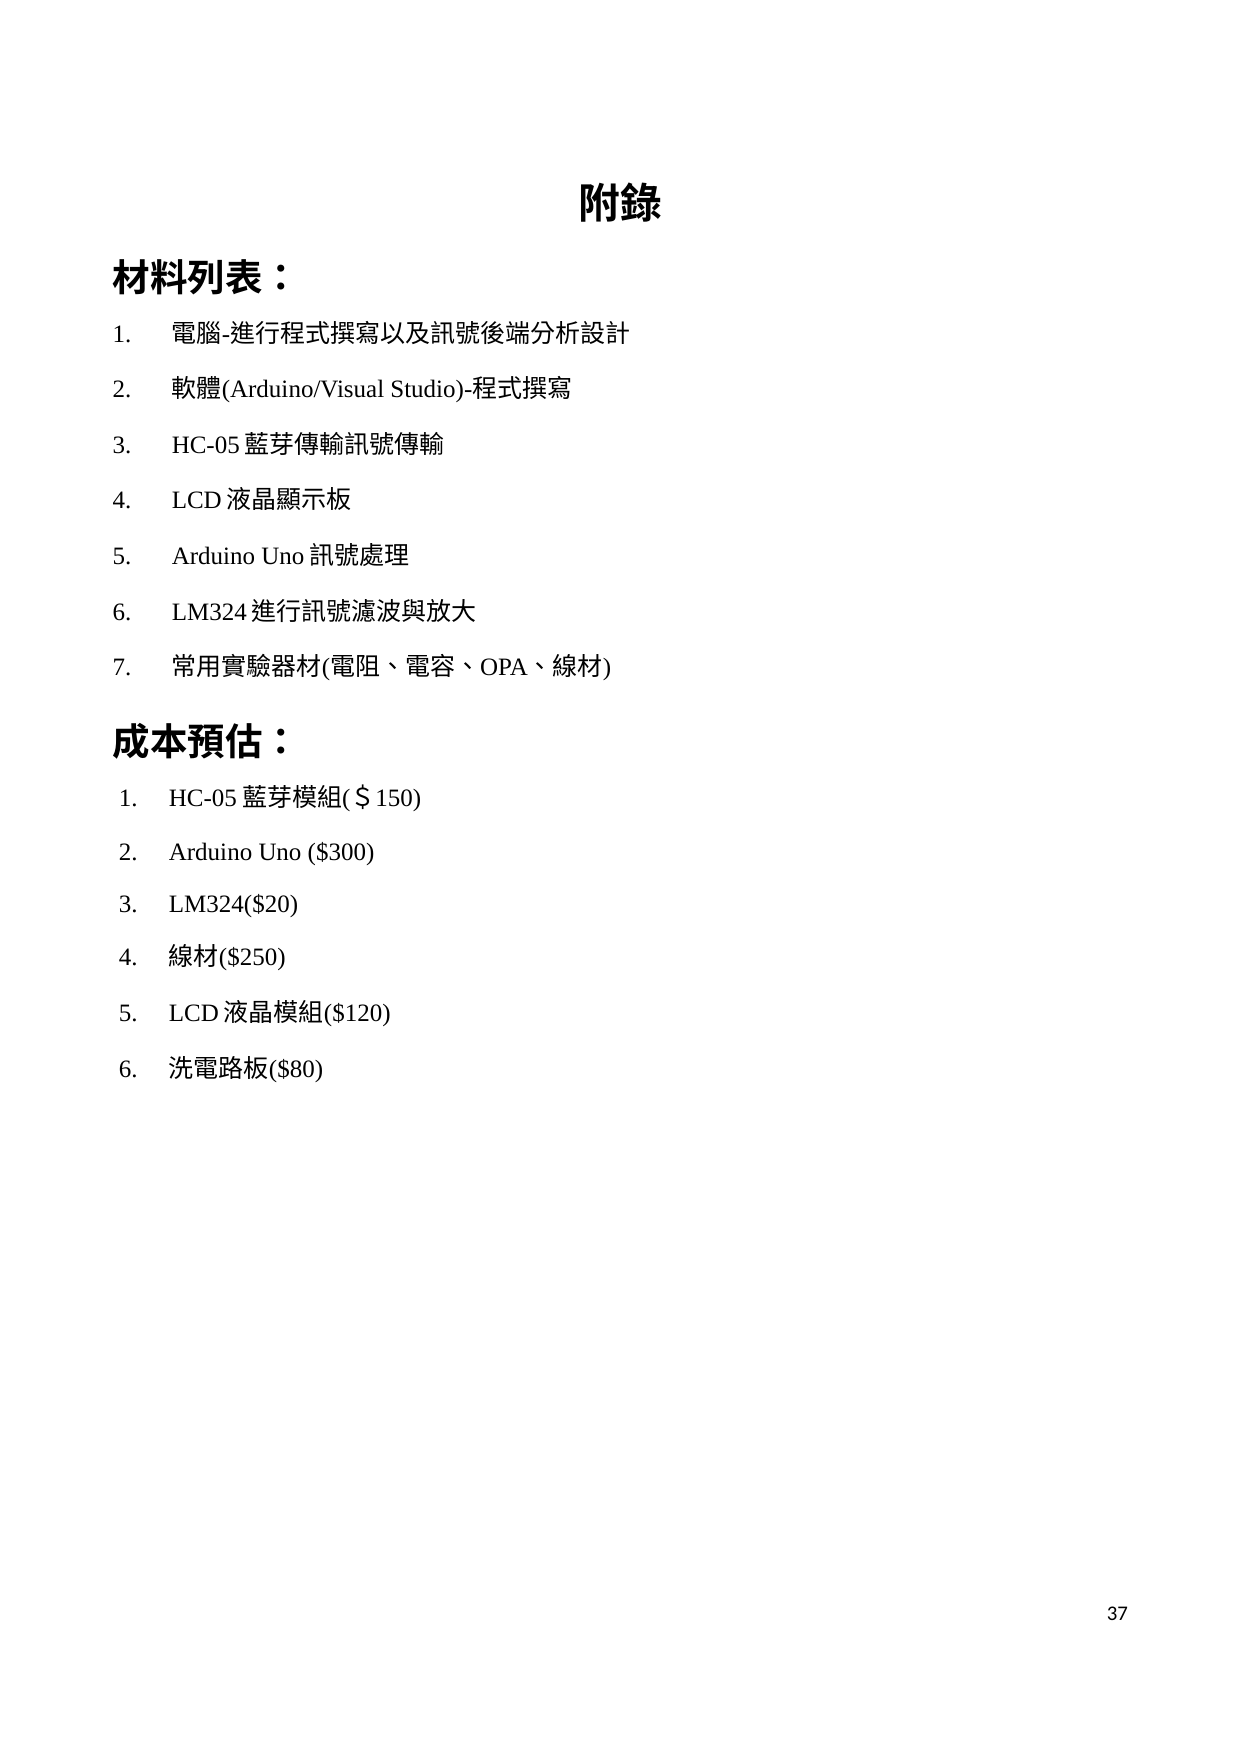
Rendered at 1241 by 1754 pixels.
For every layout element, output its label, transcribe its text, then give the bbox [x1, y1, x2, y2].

list Arduino Uno訊號處理 [112, 535, 1128, 572]
list LCD液晶模組($120) [119, 992, 1128, 1029]
list 常用實驗器材(電阻、電容、OPA、線材) [112, 646, 1128, 684]
list 電腦-進行程式撰寫以及訊號後端分析設計 [112, 312, 1128, 350]
list LM324進行訊號濾波與放大 [112, 591, 1128, 628]
list 軟體(Arduino/Visual Studio)-程式撰寫 [112, 368, 1128, 406]
subtitle 附錄 [112, 162, 1128, 237]
list Arduino Uno ($300) [119, 832, 1128, 870]
list HC-05藍芽傳輸訊號傳輸 [112, 424, 1128, 461]
list HC-05藍芽模組(＄150) [119, 777, 1128, 814]
list LCD液晶顯示板 [112, 479, 1128, 517]
list 線材($250) [119, 936, 1128, 974]
text 成本預估： [112, 702, 1128, 777]
list 洗電路板($80) [119, 1047, 1128, 1085]
list LM324($20) [119, 884, 1128, 922]
text 材料列表： [112, 237, 1128, 312]
